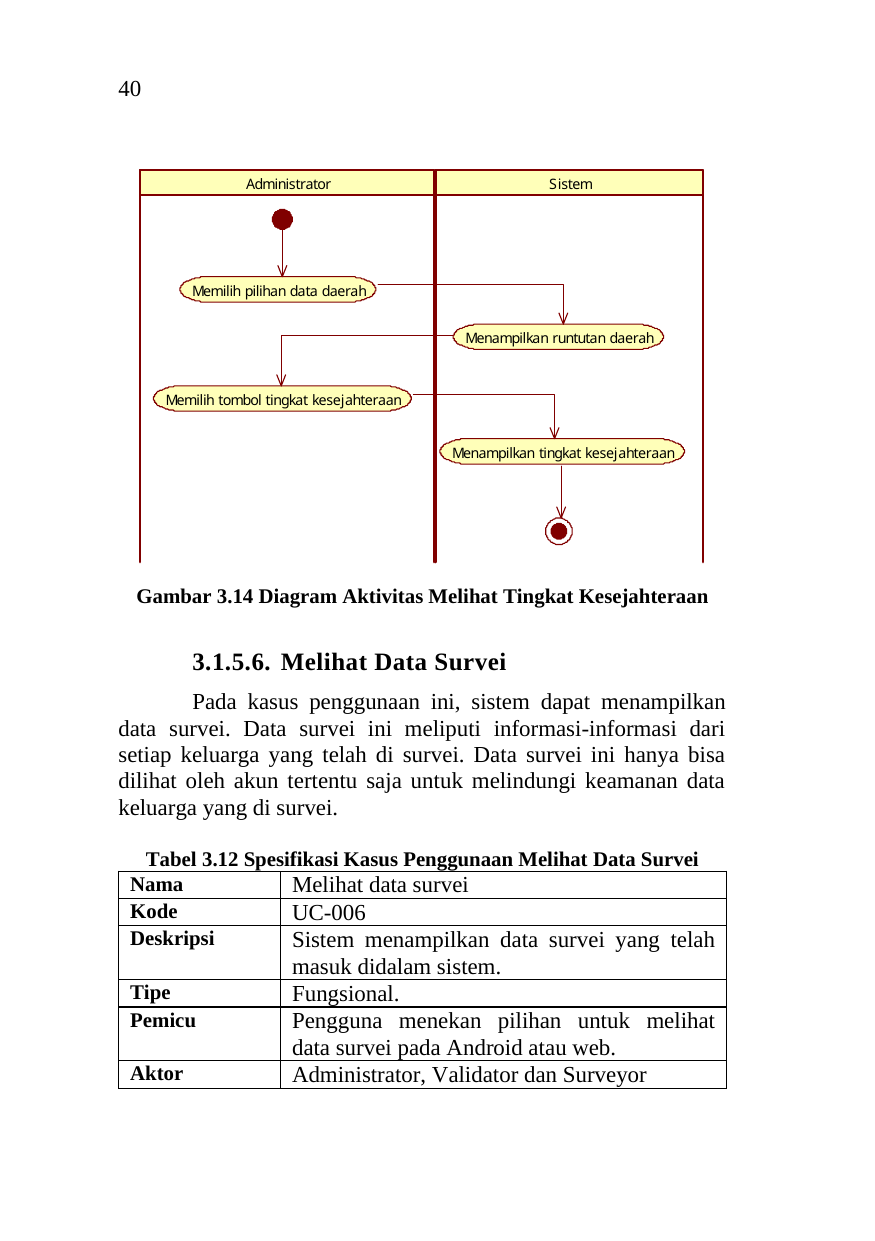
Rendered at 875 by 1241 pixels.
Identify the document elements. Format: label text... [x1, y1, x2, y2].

subtitle Melihat Data Survei [192, 647, 726, 676]
table_cell Administrator, Validator dan Surveyor [281, 1061, 726, 1088]
table_cell Fungsional. [281, 980, 726, 1006]
table_header Melihat data survei [281, 872, 726, 898]
table_cell Pengguna menekan pilihan untuk melihat data survei pada Android atau web. [281, 1008, 726, 1060]
table_cell Kode [119, 899, 280, 925]
table_header Nama [119, 872, 280, 898]
table_cell Pemicu [119, 1008, 280, 1060]
text Pada kasus penggunaan ini, sistem dapat menampilkan data survei. Data survei ini meliputi informasi-informasi dari setiap keluarga yang telah di survei. Data survei ini hanya bisa dilihat oleh akun tertentu saja untuk melindungi keamanan data keluarga yang di survei. [118, 688, 726, 820]
table_cell UC-006 [281, 899, 726, 925]
table_cell Aktor [119, 1061, 280, 1088]
table_cell Deskripsi [119, 926, 280, 979]
table_cell Sistem menampilkan data survei yang telah masuk didalam sistem. [281, 926, 726, 979]
table_cell Tipe [119, 980, 280, 1006]
